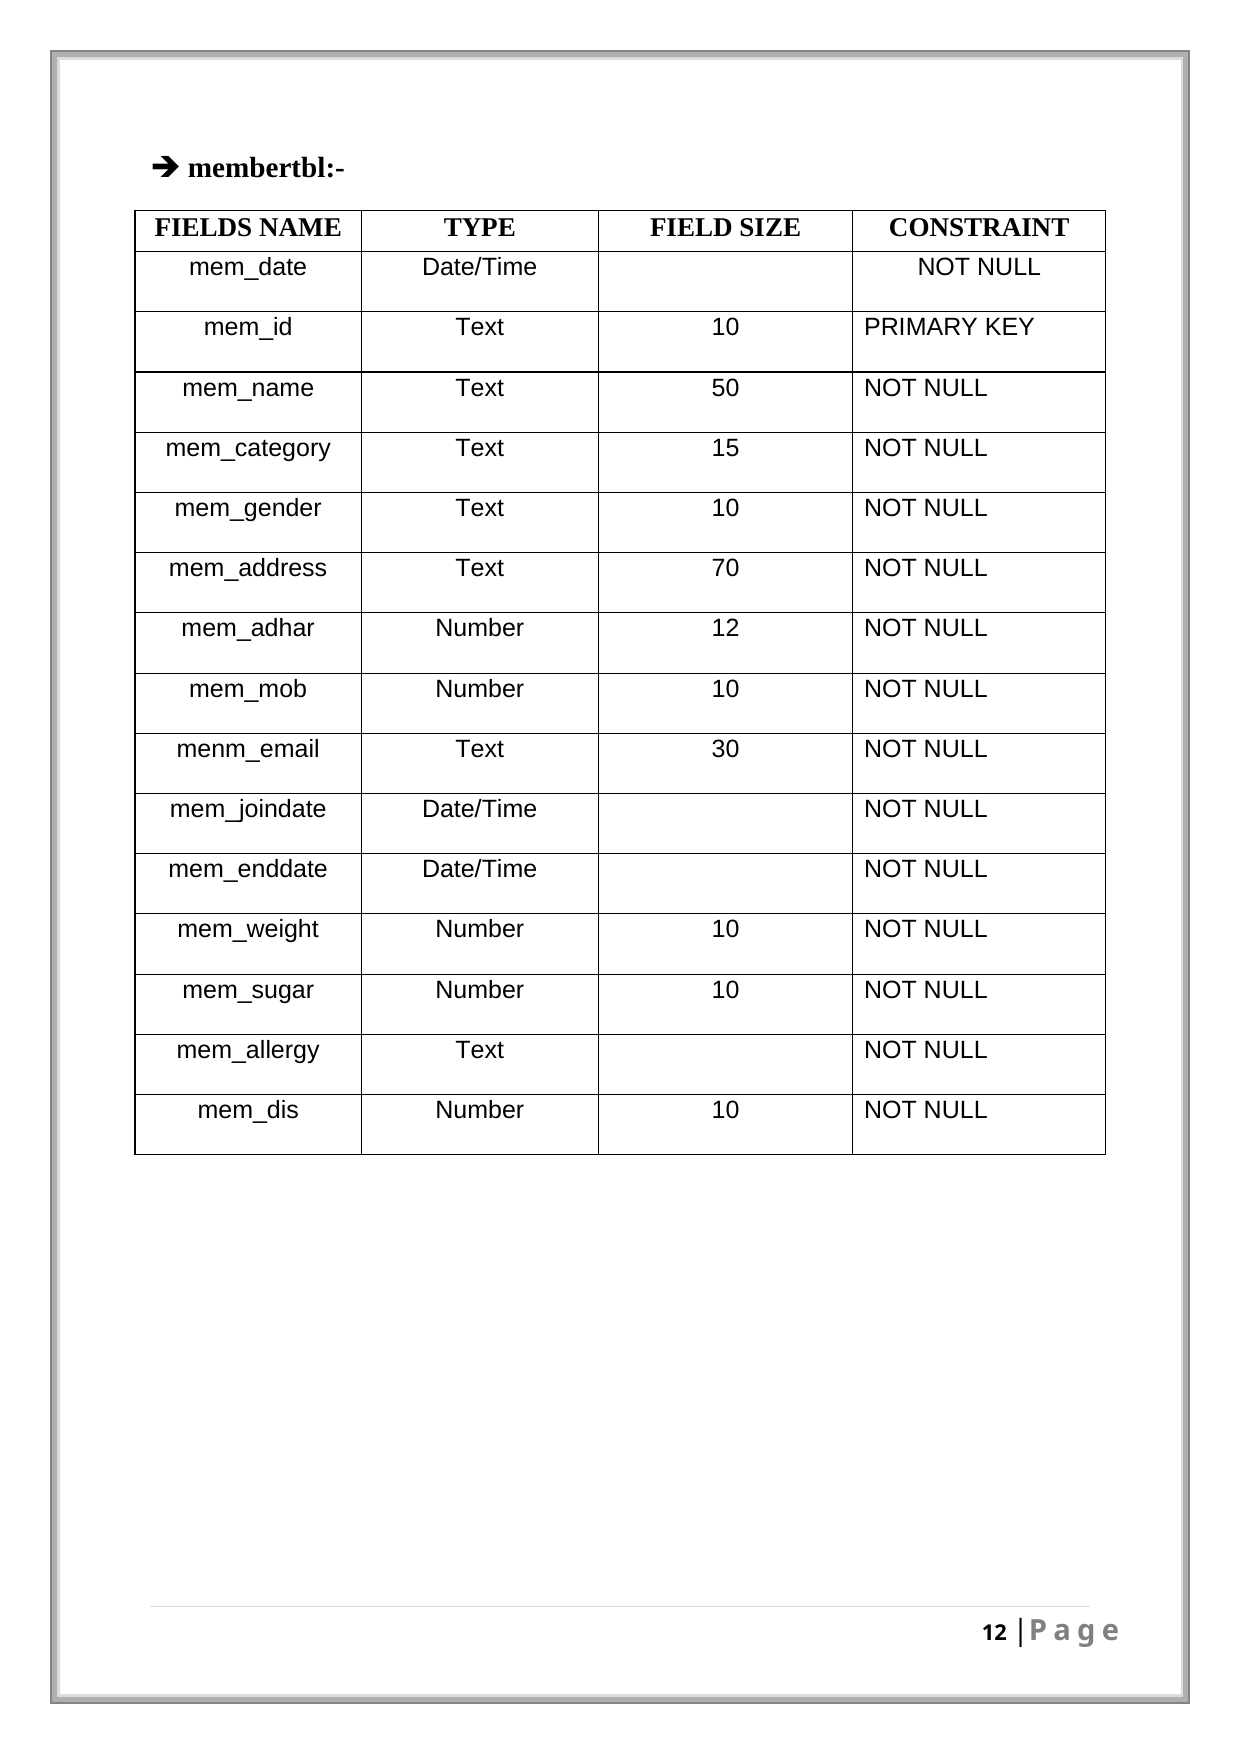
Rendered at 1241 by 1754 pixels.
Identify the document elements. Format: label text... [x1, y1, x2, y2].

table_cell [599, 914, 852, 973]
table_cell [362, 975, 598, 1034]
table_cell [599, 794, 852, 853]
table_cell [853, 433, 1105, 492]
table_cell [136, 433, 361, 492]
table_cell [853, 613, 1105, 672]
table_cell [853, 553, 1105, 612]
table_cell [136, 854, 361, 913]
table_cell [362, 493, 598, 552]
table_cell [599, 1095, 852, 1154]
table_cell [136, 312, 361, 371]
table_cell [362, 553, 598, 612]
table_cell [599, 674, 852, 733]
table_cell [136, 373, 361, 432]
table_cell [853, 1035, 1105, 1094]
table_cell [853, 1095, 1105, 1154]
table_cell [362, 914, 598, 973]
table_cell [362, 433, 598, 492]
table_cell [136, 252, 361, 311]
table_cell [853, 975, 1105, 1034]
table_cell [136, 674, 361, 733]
list membertbl:- [150, 150, 1090, 184]
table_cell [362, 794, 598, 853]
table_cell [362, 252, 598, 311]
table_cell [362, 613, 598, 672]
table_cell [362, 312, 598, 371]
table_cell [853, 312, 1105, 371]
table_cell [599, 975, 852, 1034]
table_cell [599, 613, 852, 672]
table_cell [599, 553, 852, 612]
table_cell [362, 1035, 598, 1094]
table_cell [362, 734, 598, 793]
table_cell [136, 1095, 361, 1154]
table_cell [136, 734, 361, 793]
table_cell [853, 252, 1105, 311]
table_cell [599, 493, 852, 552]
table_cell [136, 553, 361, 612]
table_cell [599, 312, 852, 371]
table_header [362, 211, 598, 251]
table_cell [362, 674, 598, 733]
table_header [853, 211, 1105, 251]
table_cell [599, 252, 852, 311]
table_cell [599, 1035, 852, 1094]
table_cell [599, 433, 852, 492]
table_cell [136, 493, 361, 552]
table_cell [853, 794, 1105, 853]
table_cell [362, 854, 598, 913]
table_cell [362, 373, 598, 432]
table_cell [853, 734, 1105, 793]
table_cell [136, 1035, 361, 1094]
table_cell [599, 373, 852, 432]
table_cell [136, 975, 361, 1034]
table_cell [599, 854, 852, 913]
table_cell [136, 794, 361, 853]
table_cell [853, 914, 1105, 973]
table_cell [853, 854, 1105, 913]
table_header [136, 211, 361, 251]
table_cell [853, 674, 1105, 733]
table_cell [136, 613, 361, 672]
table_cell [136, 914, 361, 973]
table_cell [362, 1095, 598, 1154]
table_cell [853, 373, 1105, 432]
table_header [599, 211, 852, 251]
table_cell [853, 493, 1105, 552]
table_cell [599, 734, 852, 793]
